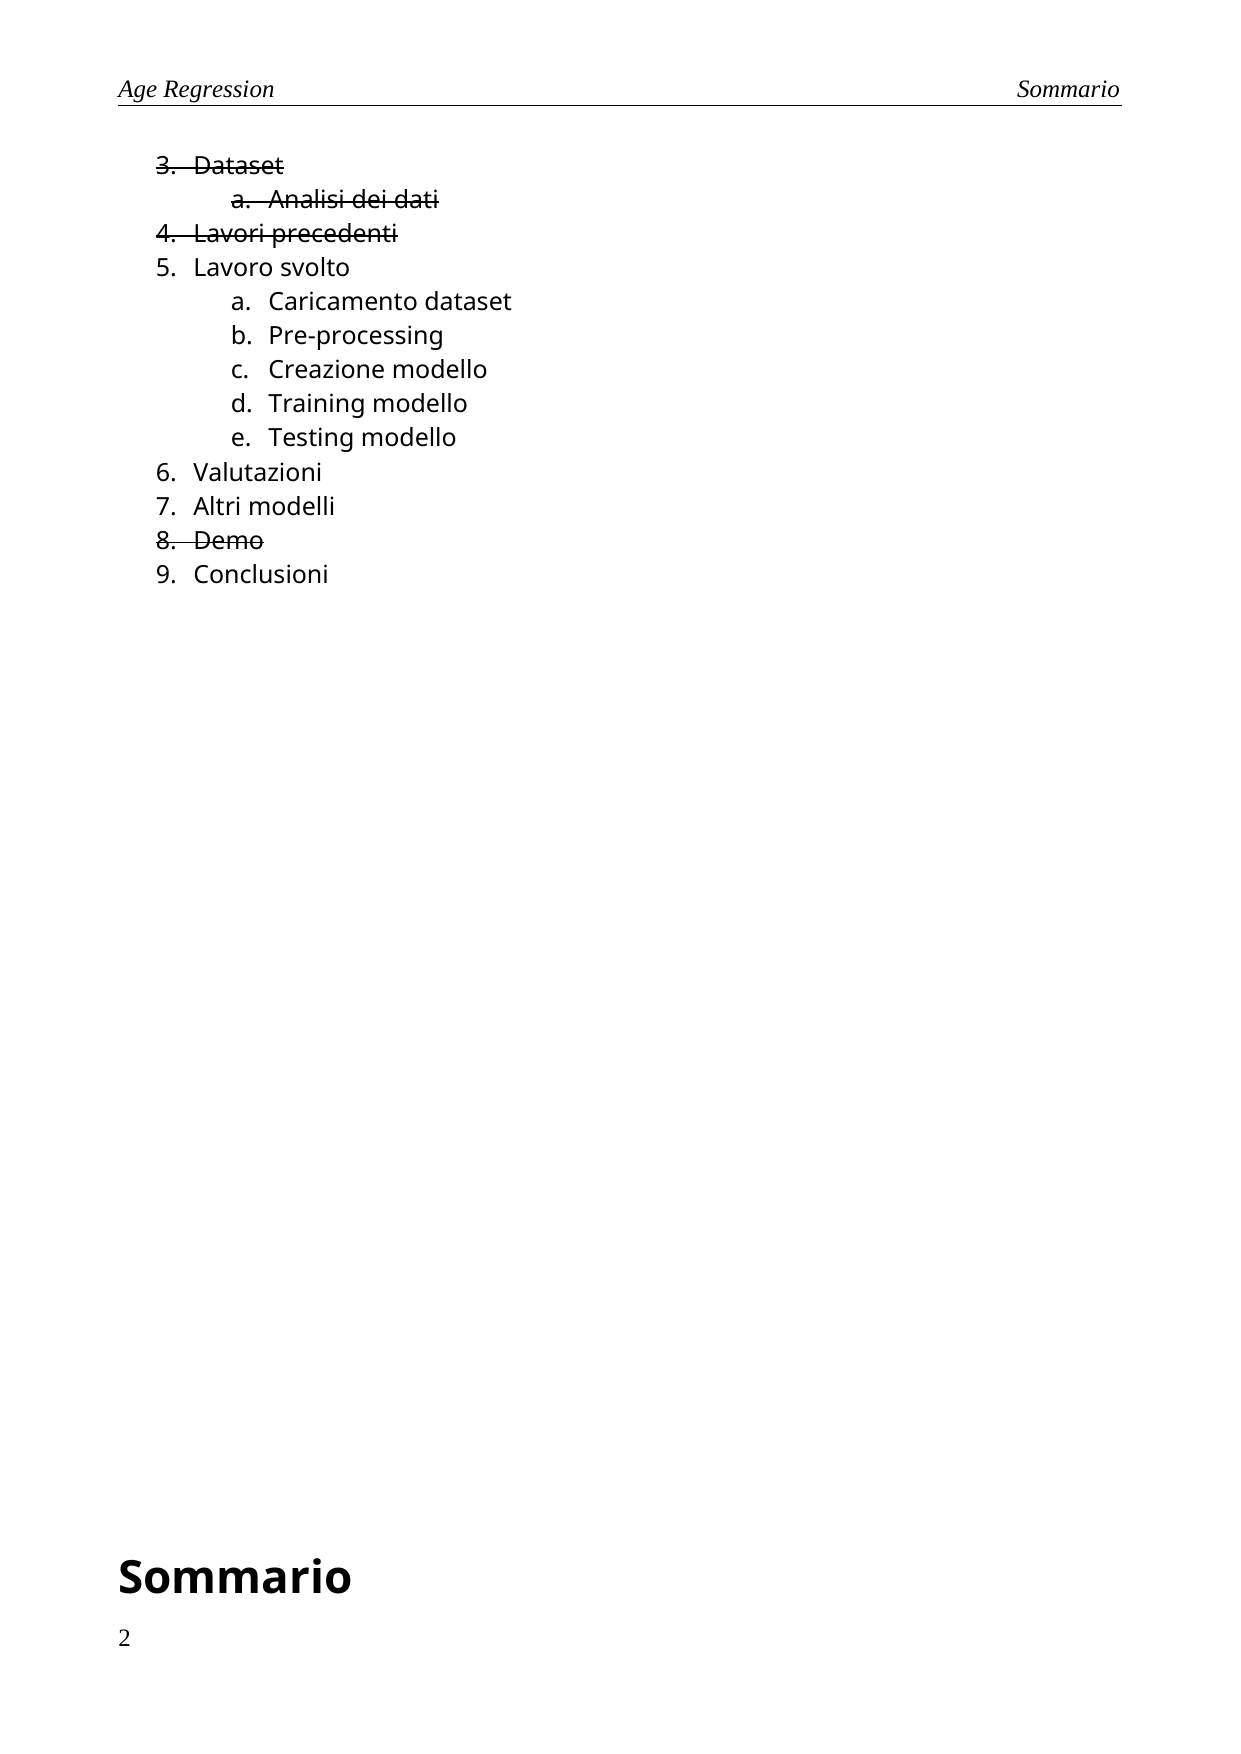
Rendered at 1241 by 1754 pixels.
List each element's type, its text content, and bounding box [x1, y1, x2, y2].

list Conclusioni [156, 556, 1122, 590]
list Altri modelli [156, 488, 1122, 522]
list Creazione modello [231, 352, 1122, 386]
list Caricamento dataset [231, 284, 1122, 318]
list Analisi dei dati [231, 182, 1122, 216]
list Testing modello [231, 420, 1122, 454]
list Dataset [156, 148, 1122, 182]
list Demo [156, 522, 1122, 556]
list Valutazioni [156, 454, 1122, 488]
list Lavoro svolto [156, 250, 1122, 284]
list Pre-processing [231, 318, 1122, 352]
list Training modello [231, 386, 1122, 420]
list Lavori precedenti [156, 216, 1122, 250]
text Sommario [118, 1544, 1122, 1607]
